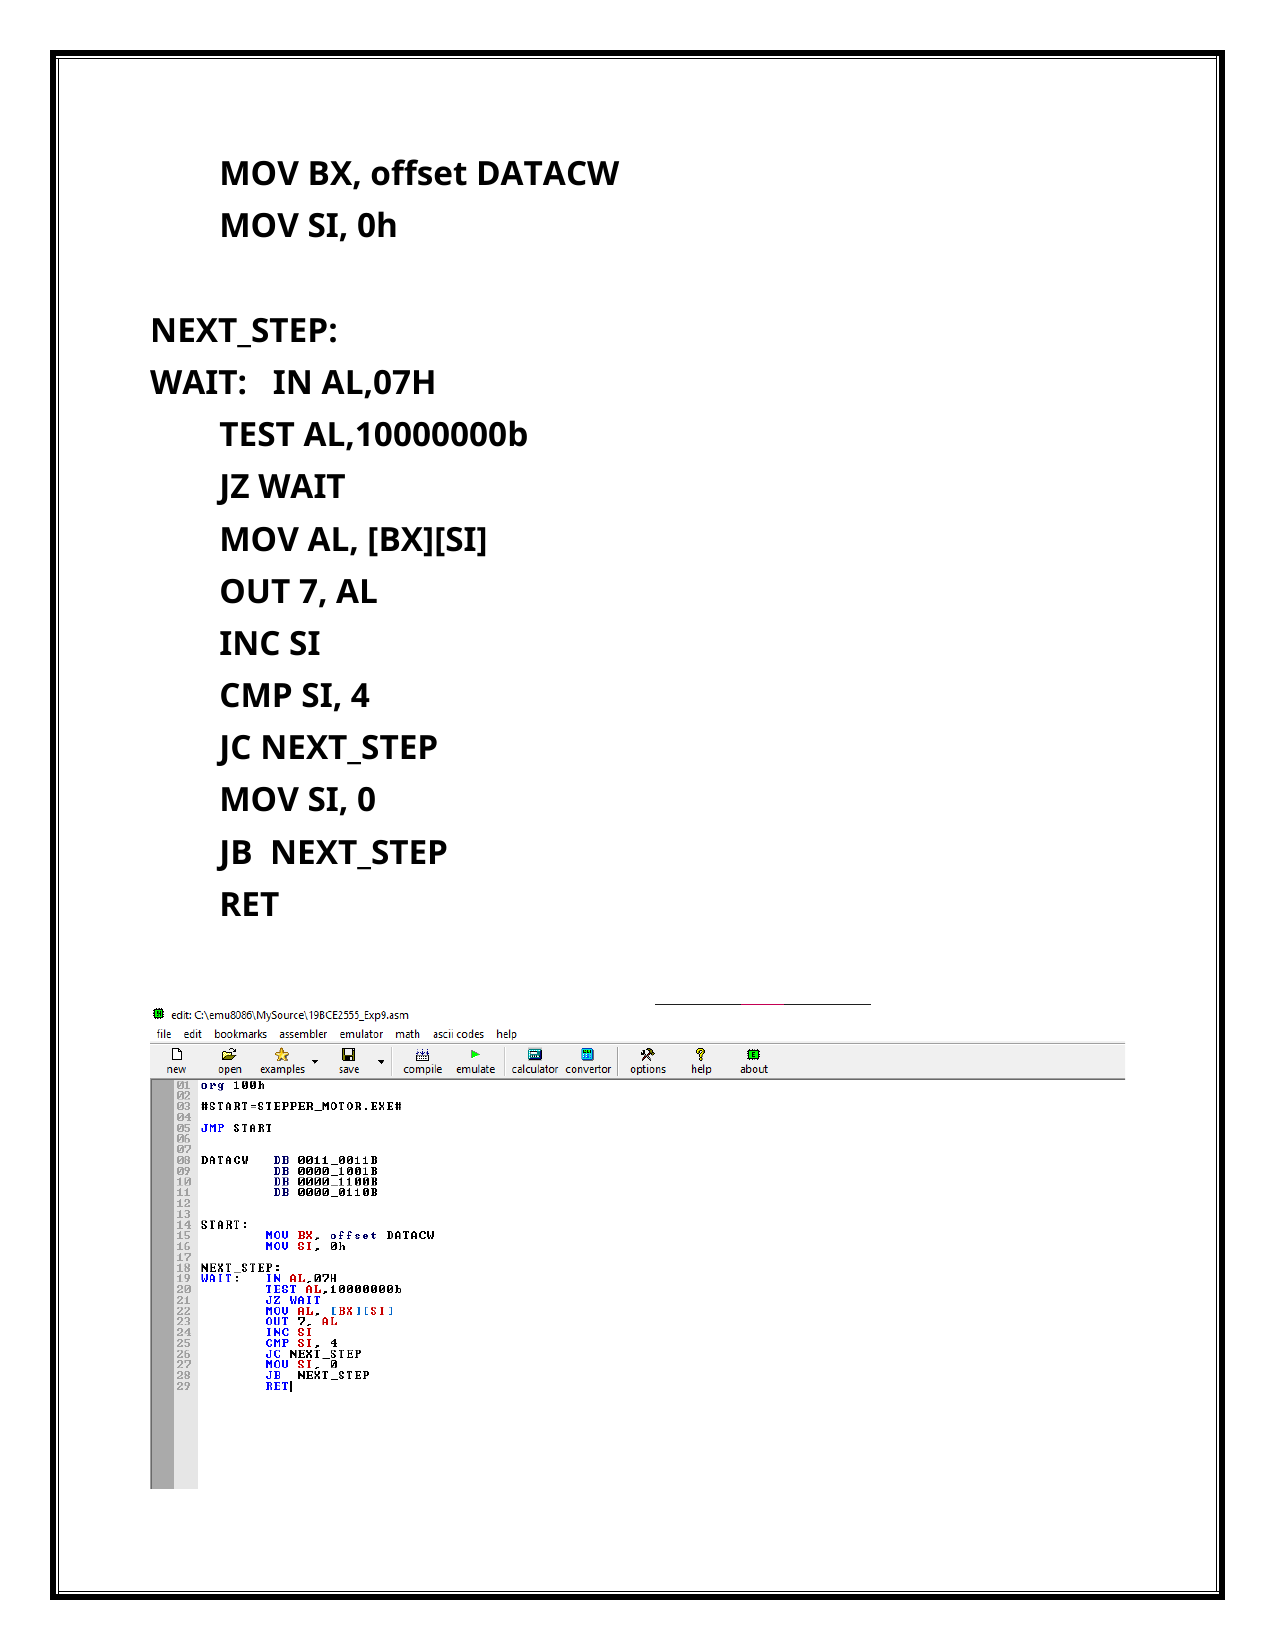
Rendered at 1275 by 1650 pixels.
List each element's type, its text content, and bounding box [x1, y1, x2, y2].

text NEXT_STEP: [150, 307, 1125, 352]
text JC NEXT_STEP [150, 724, 1125, 769]
text INC SI [150, 620, 1125, 665]
text WAIT: IN AL,07H [150, 359, 1125, 404]
text JB NEXT_STEP [150, 828, 1125, 874]
text CMP SI, 4 [150, 672, 1125, 717]
text MOV BX, offset DATACW [150, 150, 1125, 195]
text MOV SI, 0 [150, 776, 1125, 822]
text JZ WAIT [150, 463, 1125, 508]
text MOV AL, [BX][SI] [150, 515, 1125, 561]
text TEST AL,10000000b [150, 411, 1125, 456]
picture [150, 1004, 1125, 1489]
text OUT 7, AL [150, 567, 1125, 613]
text MOV SI, 0h [150, 202, 1125, 248]
text RET [150, 881, 1125, 926]
